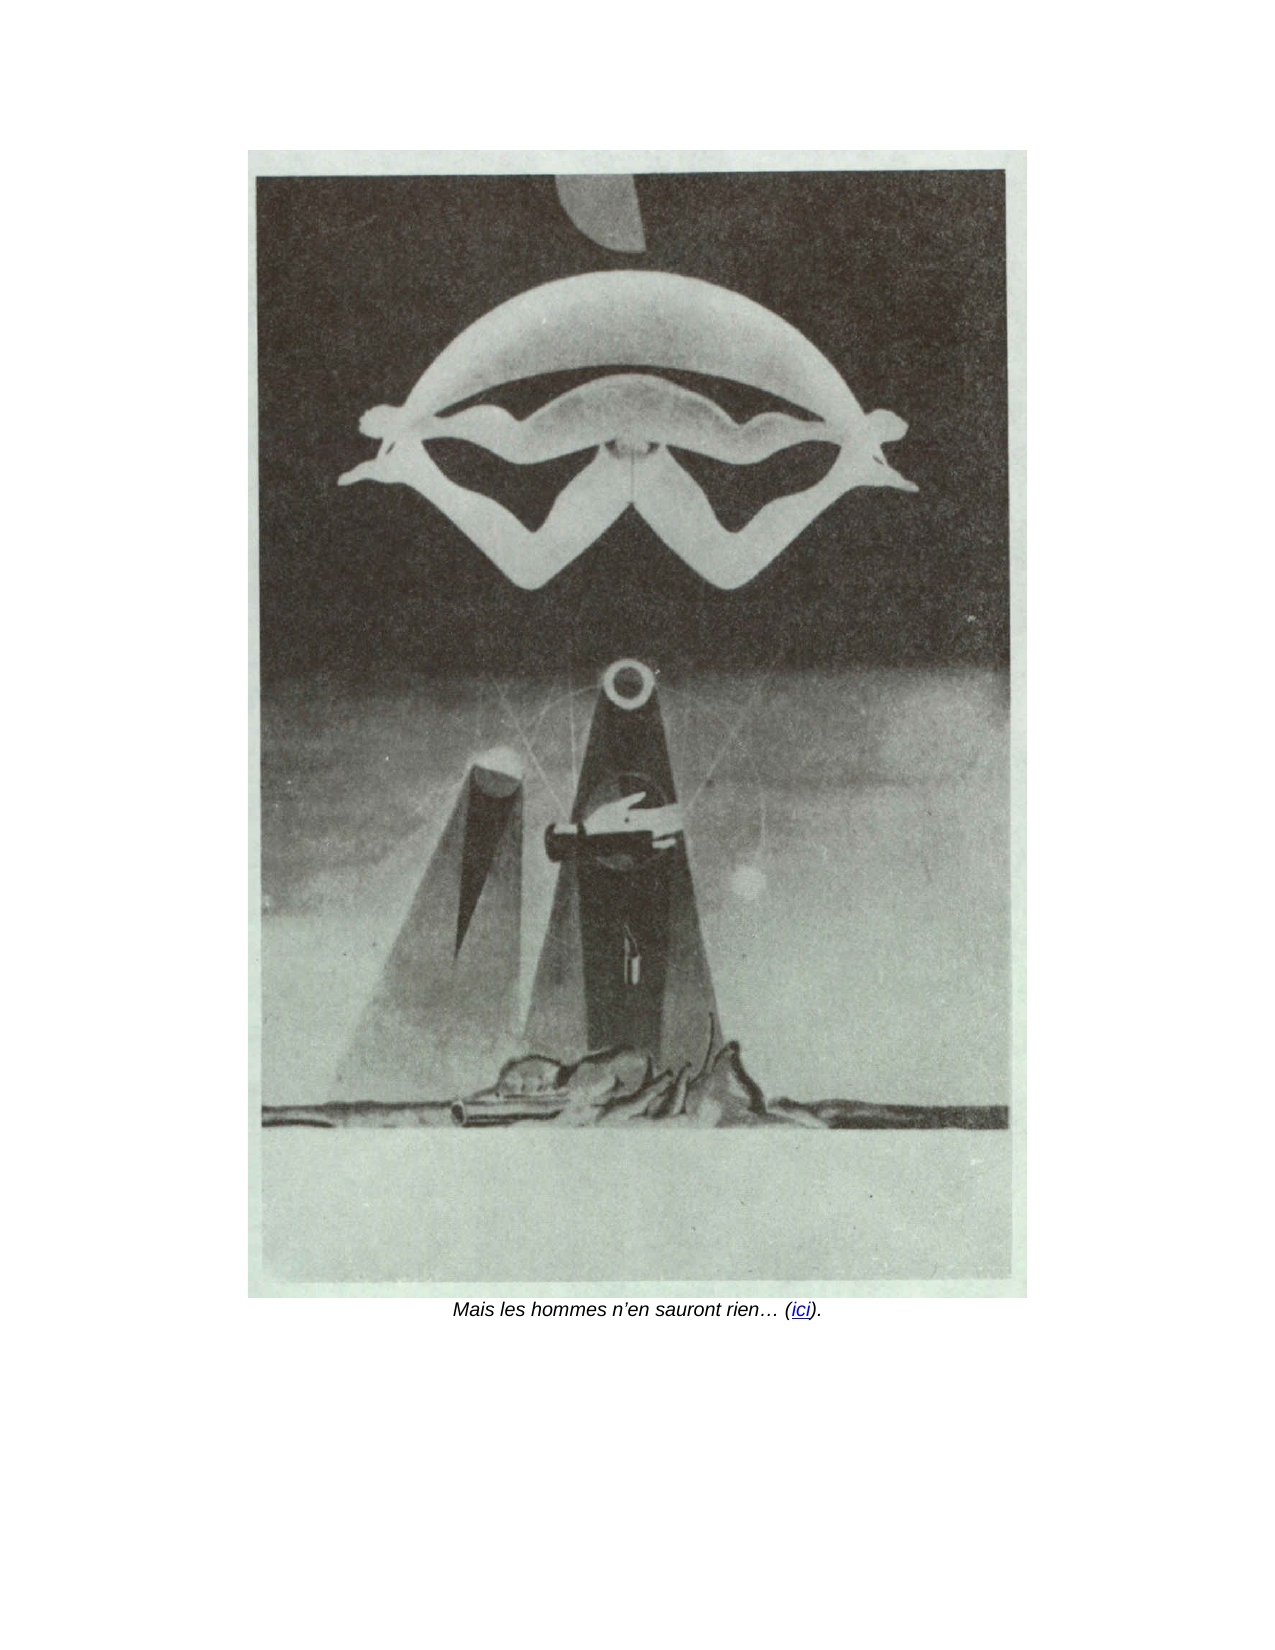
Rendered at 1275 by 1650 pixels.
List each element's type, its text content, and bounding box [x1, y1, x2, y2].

picture [247, 150, 1028, 1298]
